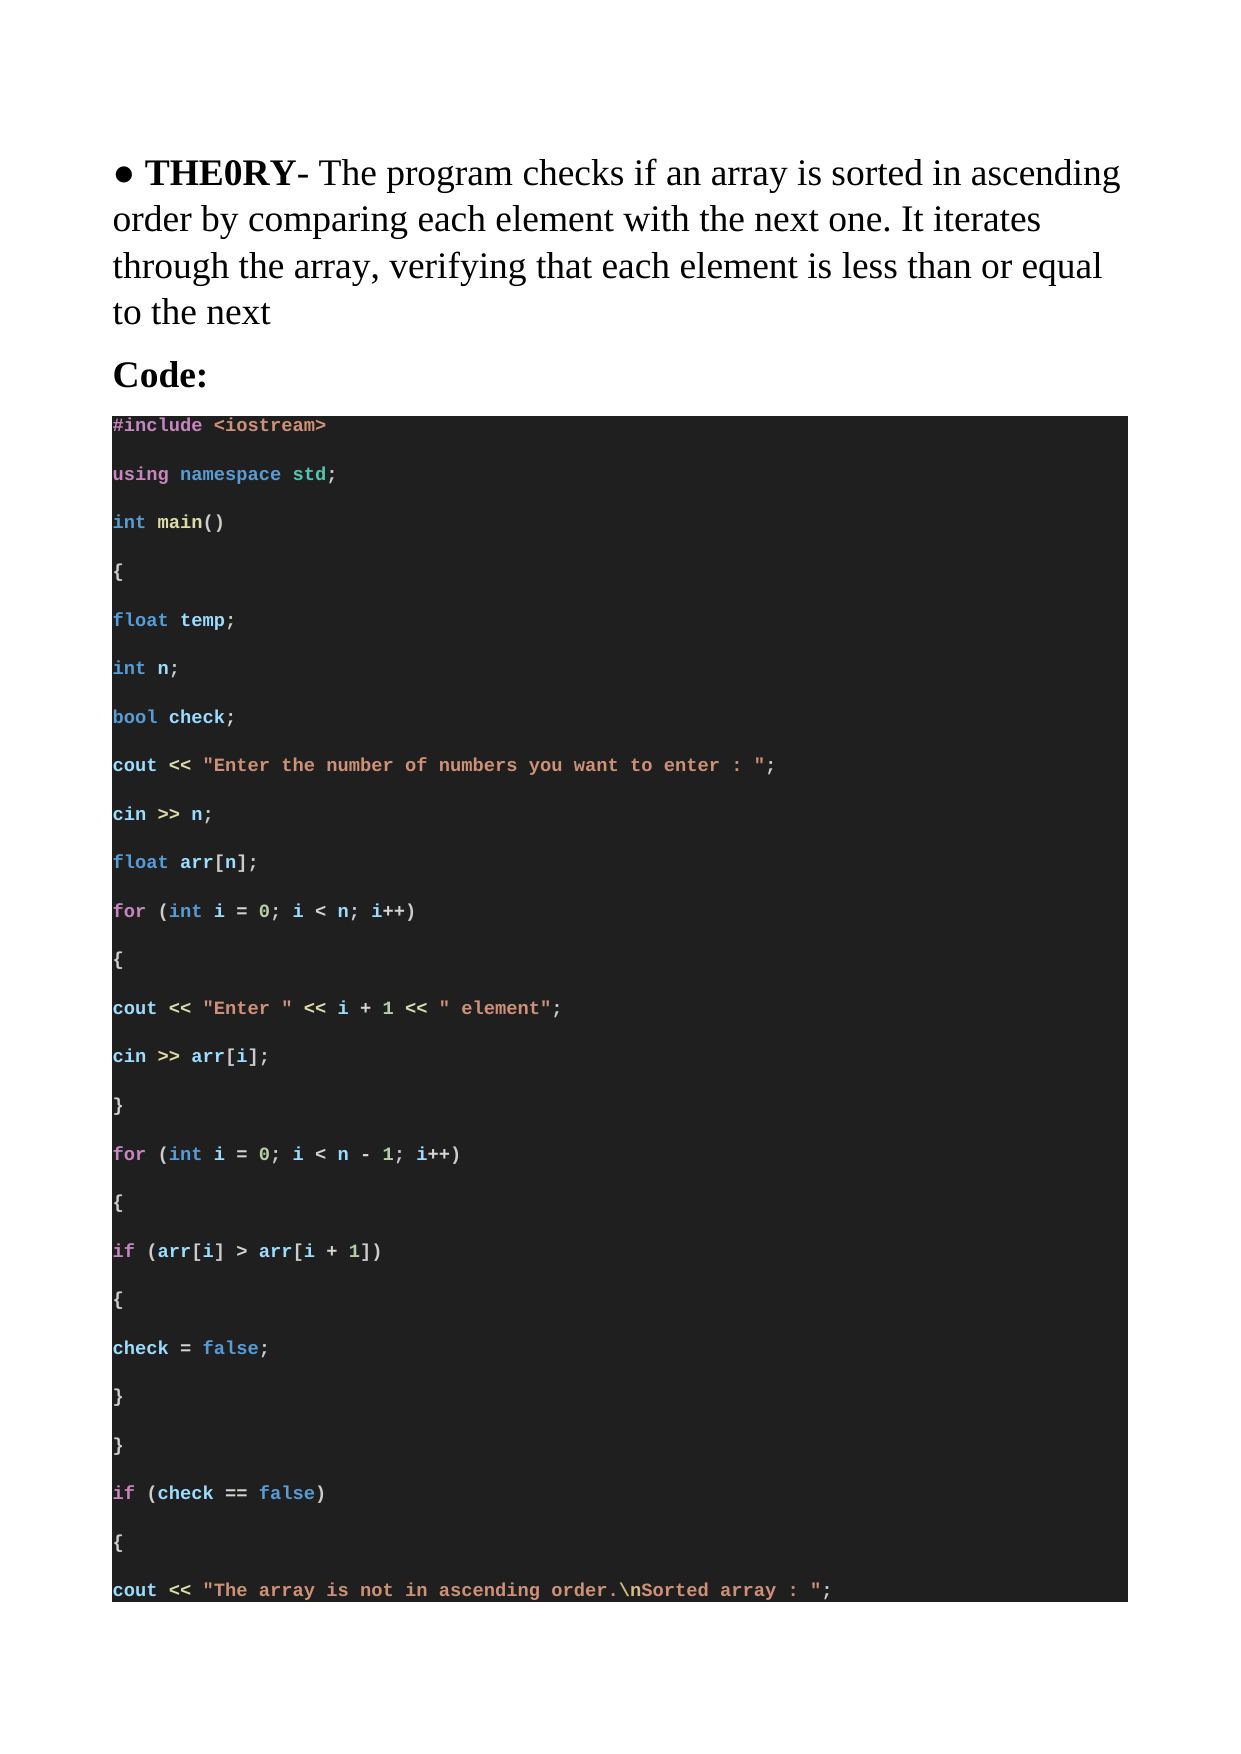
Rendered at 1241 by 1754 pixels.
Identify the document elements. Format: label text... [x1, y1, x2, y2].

text for (int i = 0; i < n; i++) [112, 902, 1128, 923]
text { [112, 1290, 1128, 1311]
text { [112, 1533, 1128, 1554]
text { [112, 562, 1128, 583]
text #include <iostream> [112, 416, 1128, 437]
text float temp; [112, 610, 1128, 632]
text if (arr[i] > arr[i + 1]) [112, 1241, 1128, 1263]
text { [112, 950, 1128, 971]
text bool check; [112, 707, 1128, 729]
text } [112, 1436, 1128, 1457]
text int n; [112, 659, 1128, 680]
text { [112, 1193, 1128, 1214]
text if (check == false) [112, 1484, 1128, 1505]
text using namespace std; [112, 465, 1128, 486]
text Code: [112, 353, 1128, 396]
text float arr[n]; [112, 853, 1128, 874]
text for (int i = 0; i < n - 1; i++) [112, 1144, 1128, 1166]
text } [112, 1096, 1128, 1117]
text } [112, 1387, 1128, 1408]
text check = false; [112, 1338, 1128, 1360]
text int main() [112, 513, 1128, 534]
text ● THE0RY- The program checks if an array is sorted in ascending order by comparing each element with the next one. It iterates through the array, verifying that each element is less than or equal to the next [112, 150, 1128, 333]
text cout << "The array is not in ascending order.\nSorted array : "; [112, 1581, 1128, 1602]
text cin >> n; [112, 804, 1128, 826]
text cin >> arr[i]; [112, 1047, 1128, 1068]
text cout << "Enter " << i + 1 << " element"; [112, 999, 1128, 1020]
text cout << "Enter the number of numbers you want to enter : "; [112, 756, 1128, 777]
